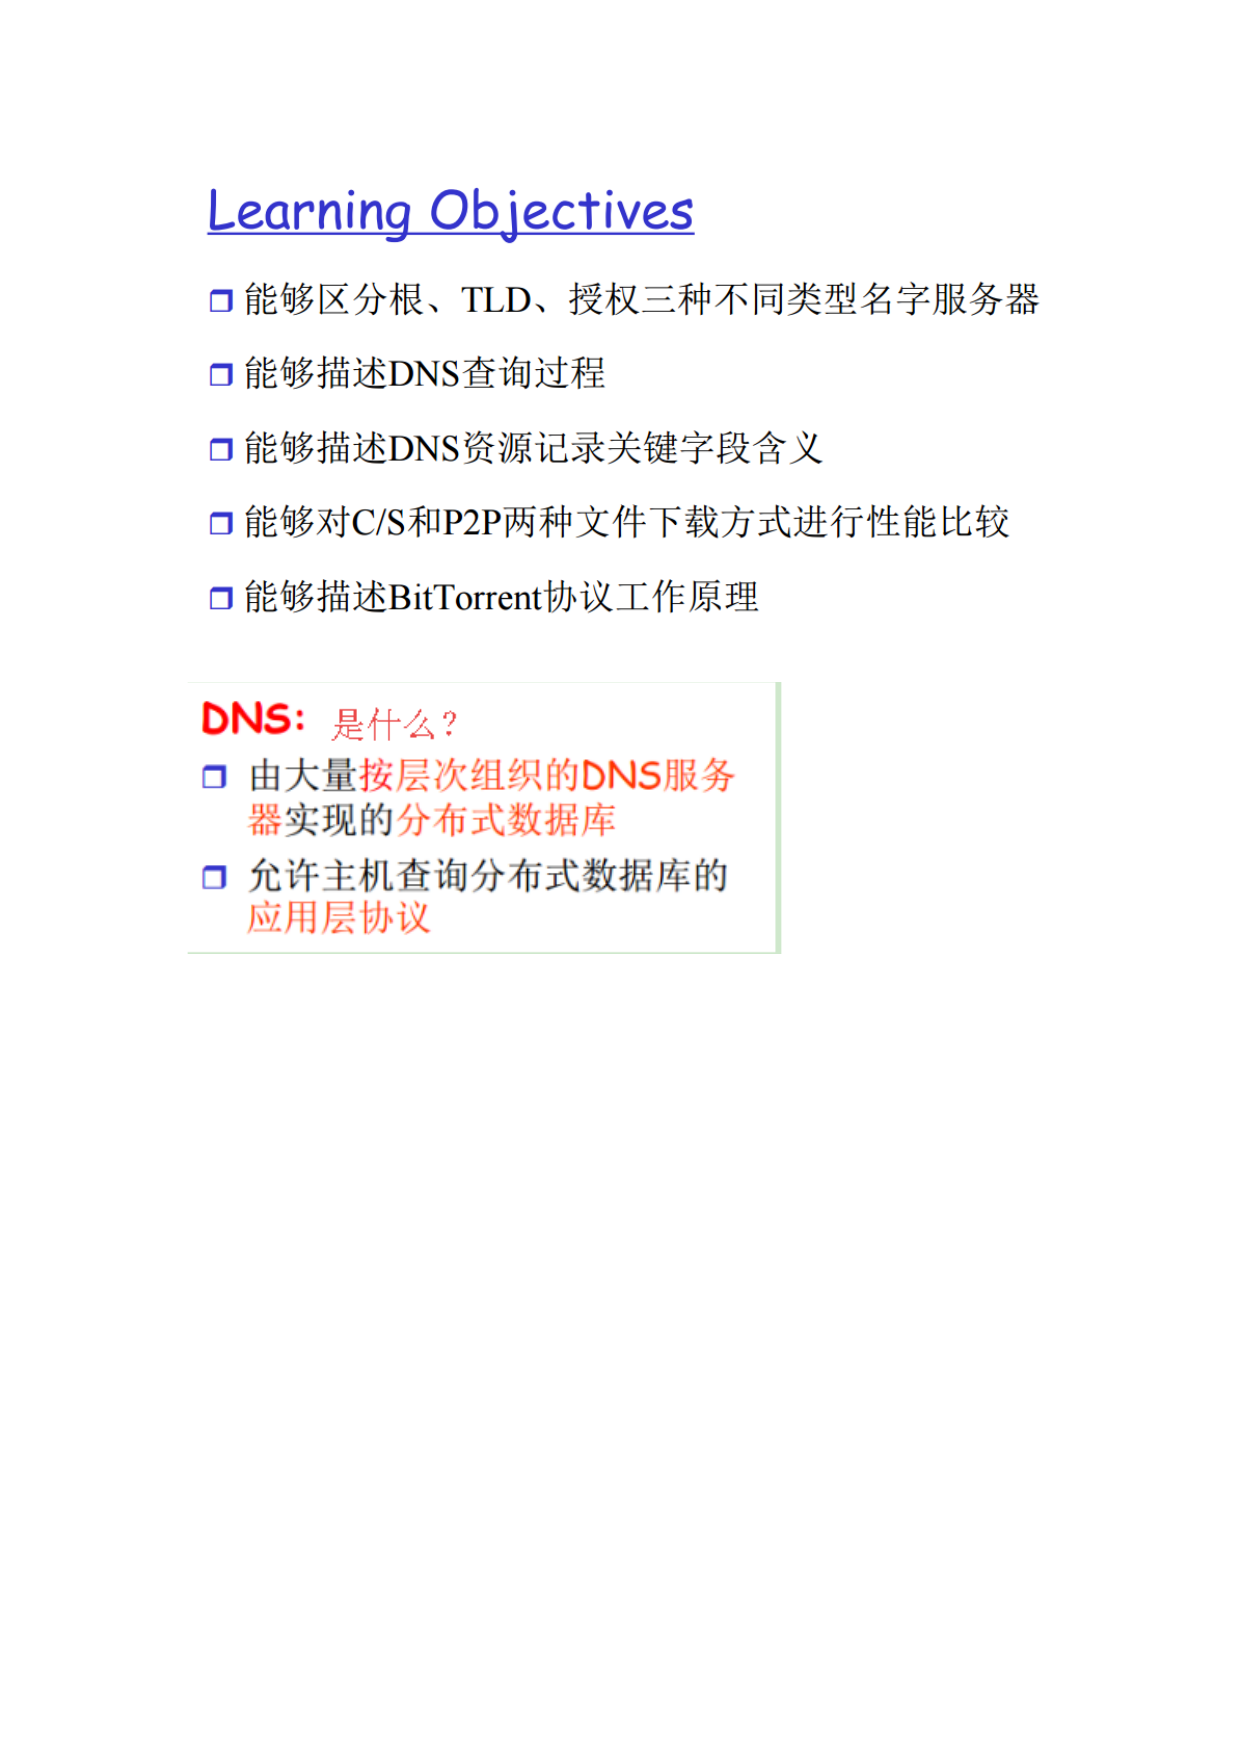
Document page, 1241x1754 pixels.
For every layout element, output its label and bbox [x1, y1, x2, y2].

picture [187, 162, 1052, 653]
picture [187, 682, 782, 954]
